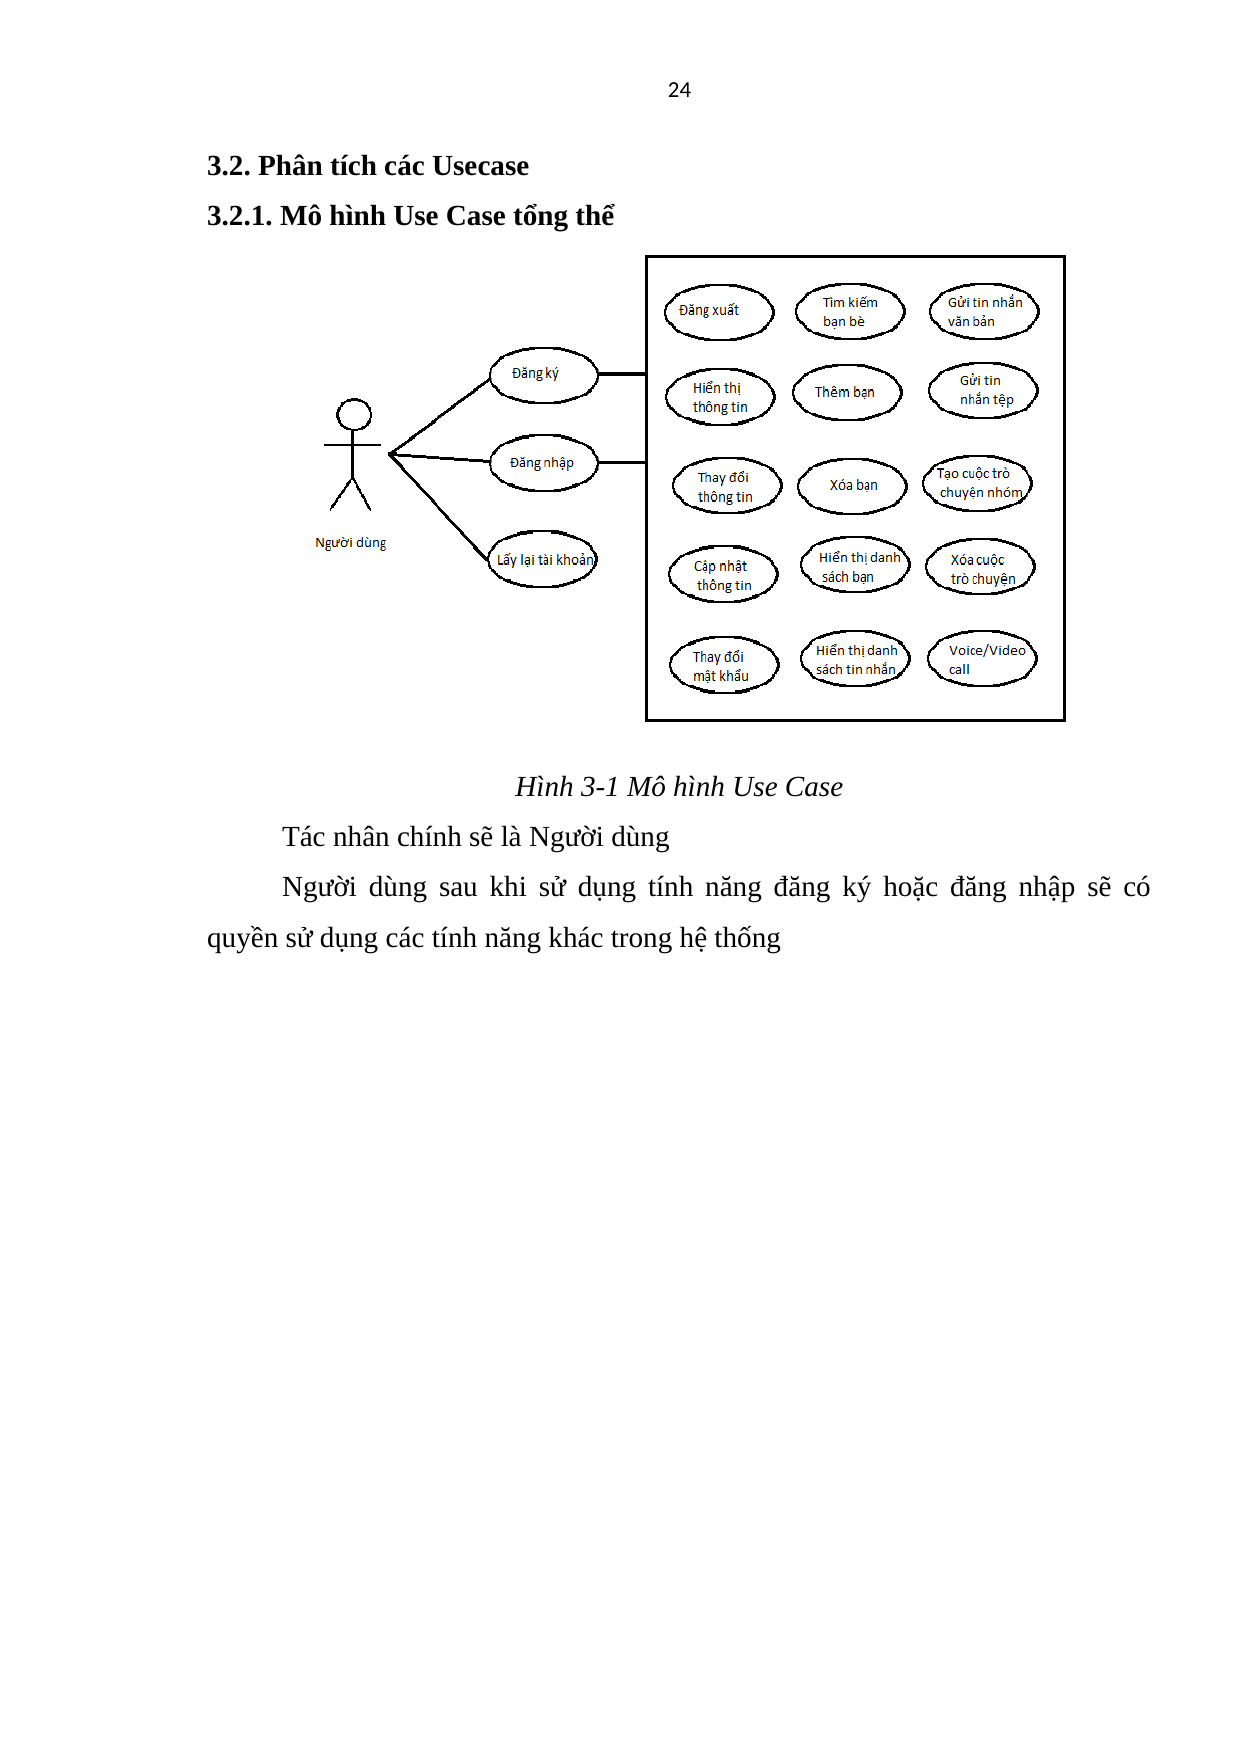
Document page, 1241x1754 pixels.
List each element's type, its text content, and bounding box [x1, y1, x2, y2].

text Người dùng sau khi sử dụng tính năng đăng ký hoặc đăng nhập sẽ có quyền sử dụng các tính năng khác trong hệ thống [207, 869, 1152, 953]
list 3.2.1. Mô hình Use Case tổng thể [207, 198, 1152, 232]
text Hình 3-1 Mô hình Use Case [207, 769, 1152, 802]
list 3.2. Phân tích các Usecase [207, 148, 1152, 181]
picture [277, 248, 1081, 739]
text Tác nhân chính sẽ là Người dùng [207, 819, 1152, 853]
